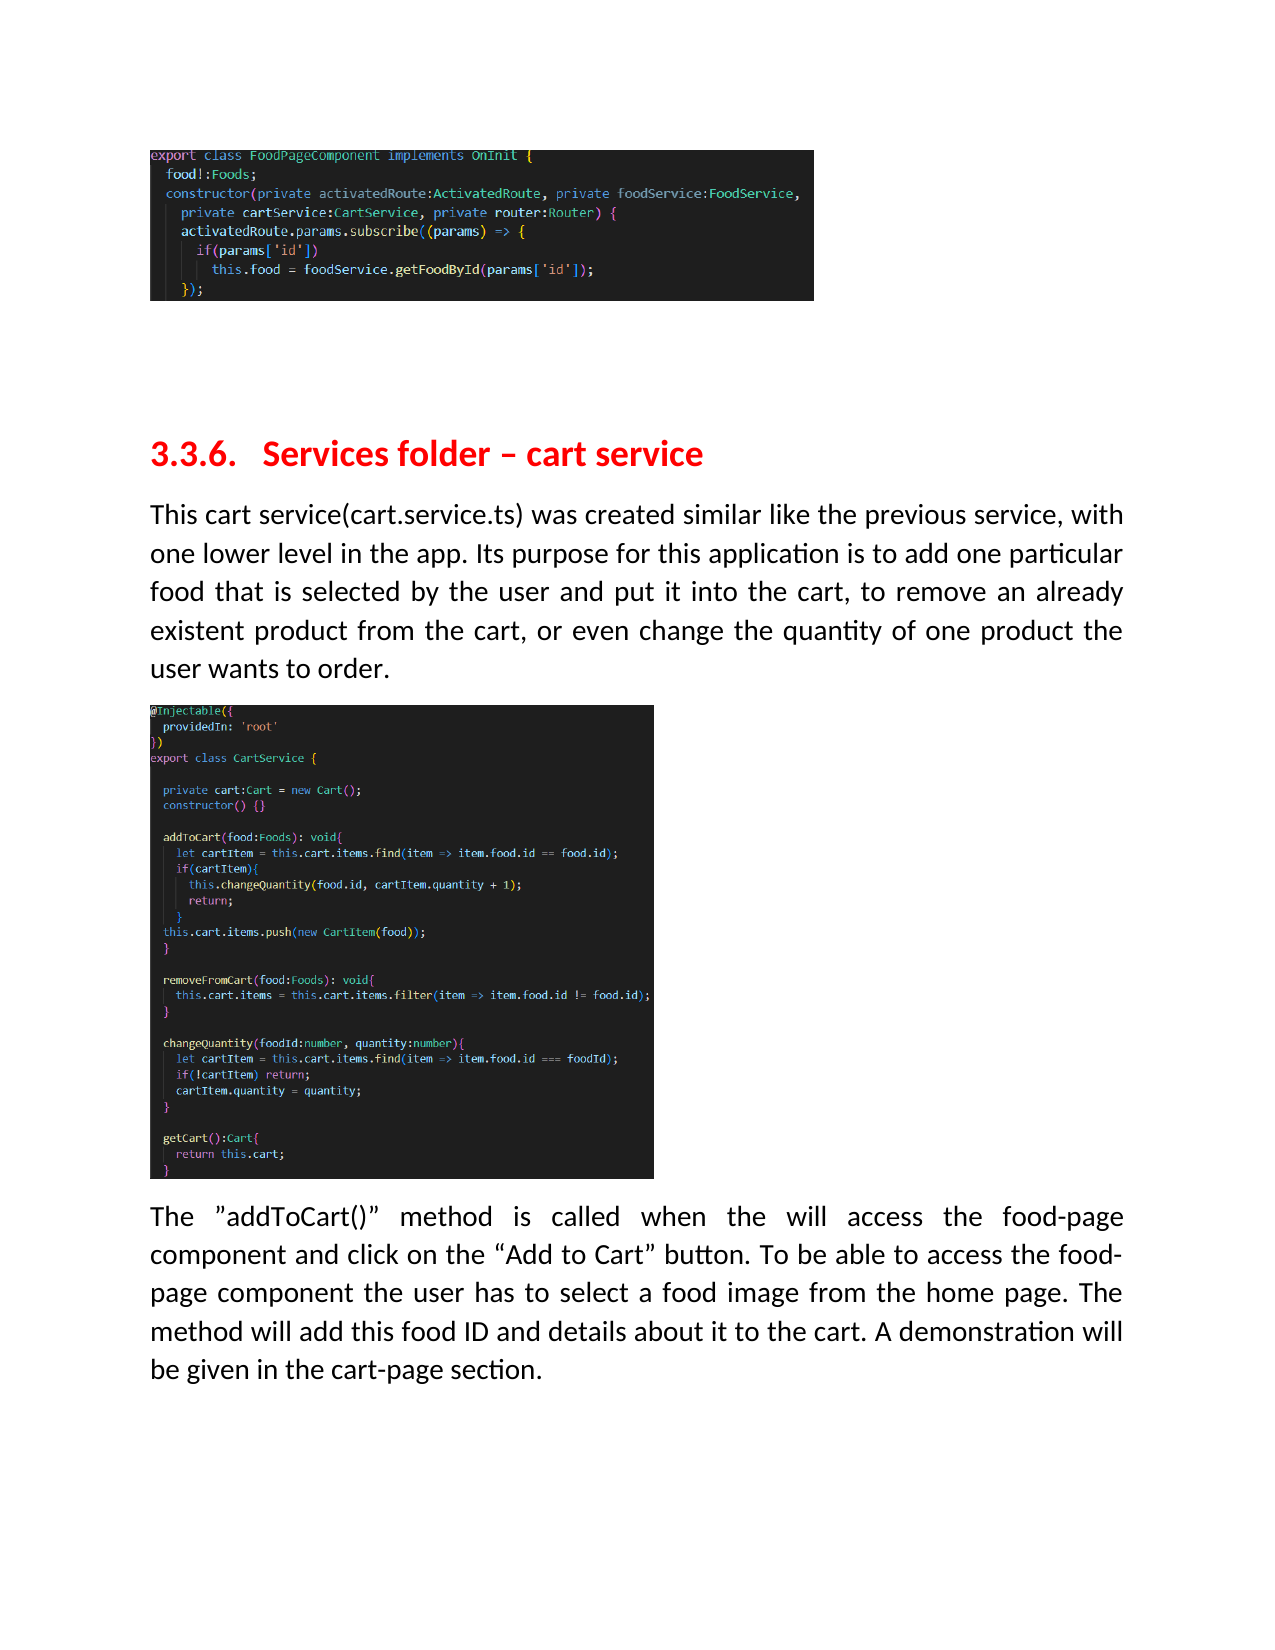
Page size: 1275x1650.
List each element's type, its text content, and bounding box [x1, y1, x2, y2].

picture [150, 705, 654, 1179]
text This cart service(cart.service.ts) was created similar like the previous service, with one lower level in the app. Its purpose for this application is to add one particular food that is selected by the user and put it into the cart, to remove an already existent product from the cart, or even change the quantity of one product the user wants to order. [150, 496, 1125, 686]
picture [150, 150, 814, 301]
text The ”addToCart()” method is called when the will access the food-page component and click on the “Add to Cart” button. To be able to access the food-page component the user has to select a food image from the home page. The method will add this food ID and details about it to the cart. A demonstration will be given in the cart-page section. [150, 1198, 1125, 1387]
list Services folder – cart service [150, 430, 1125, 476]
